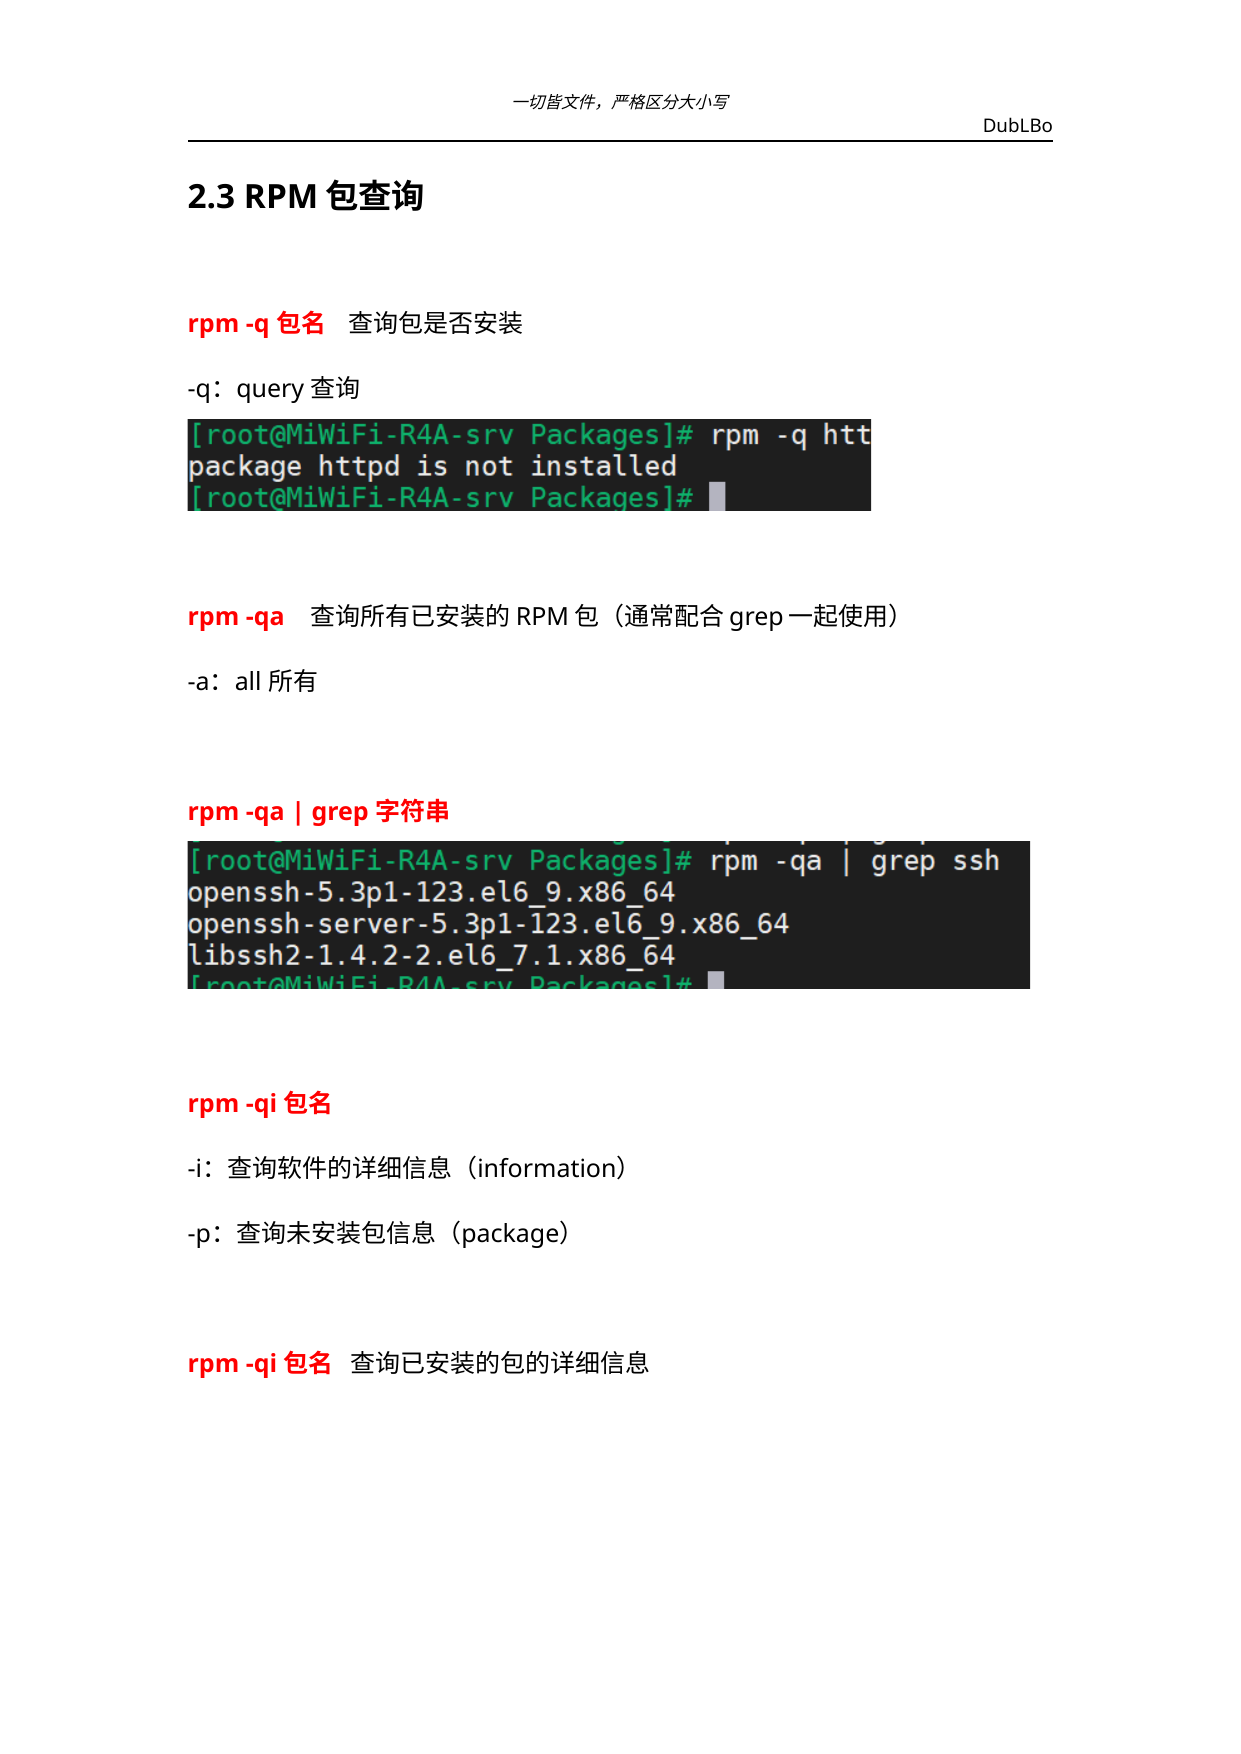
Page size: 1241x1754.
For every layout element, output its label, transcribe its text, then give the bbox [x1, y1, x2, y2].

text rpm -qa | grep 字符串 [187, 777, 1053, 842]
text rpm -qa 查询所有已安装的RPM包（通常配合grep一起使用） [187, 582, 1053, 647]
text -p：查询未安装包信息（package） [187, 1199, 1053, 1264]
text -a：all 所有 [187, 647, 1053, 712]
text -i：查询软件的详细信息（information） [187, 1134, 1053, 1199]
picture [187, 841, 1030, 989]
text rpm -qi 包名 [187, 1069, 1053, 1134]
text rpm -q 包名 查询包是否安装 [187, 289, 1053, 354]
subtitle 2.3 RPM包查询 [187, 162, 1053, 227]
text rpm -qi 包名 查询已安装的包的详细信息 [187, 1329, 1053, 1394]
text -q：query 查询 [187, 354, 1053, 419]
picture [187, 419, 872, 511]
